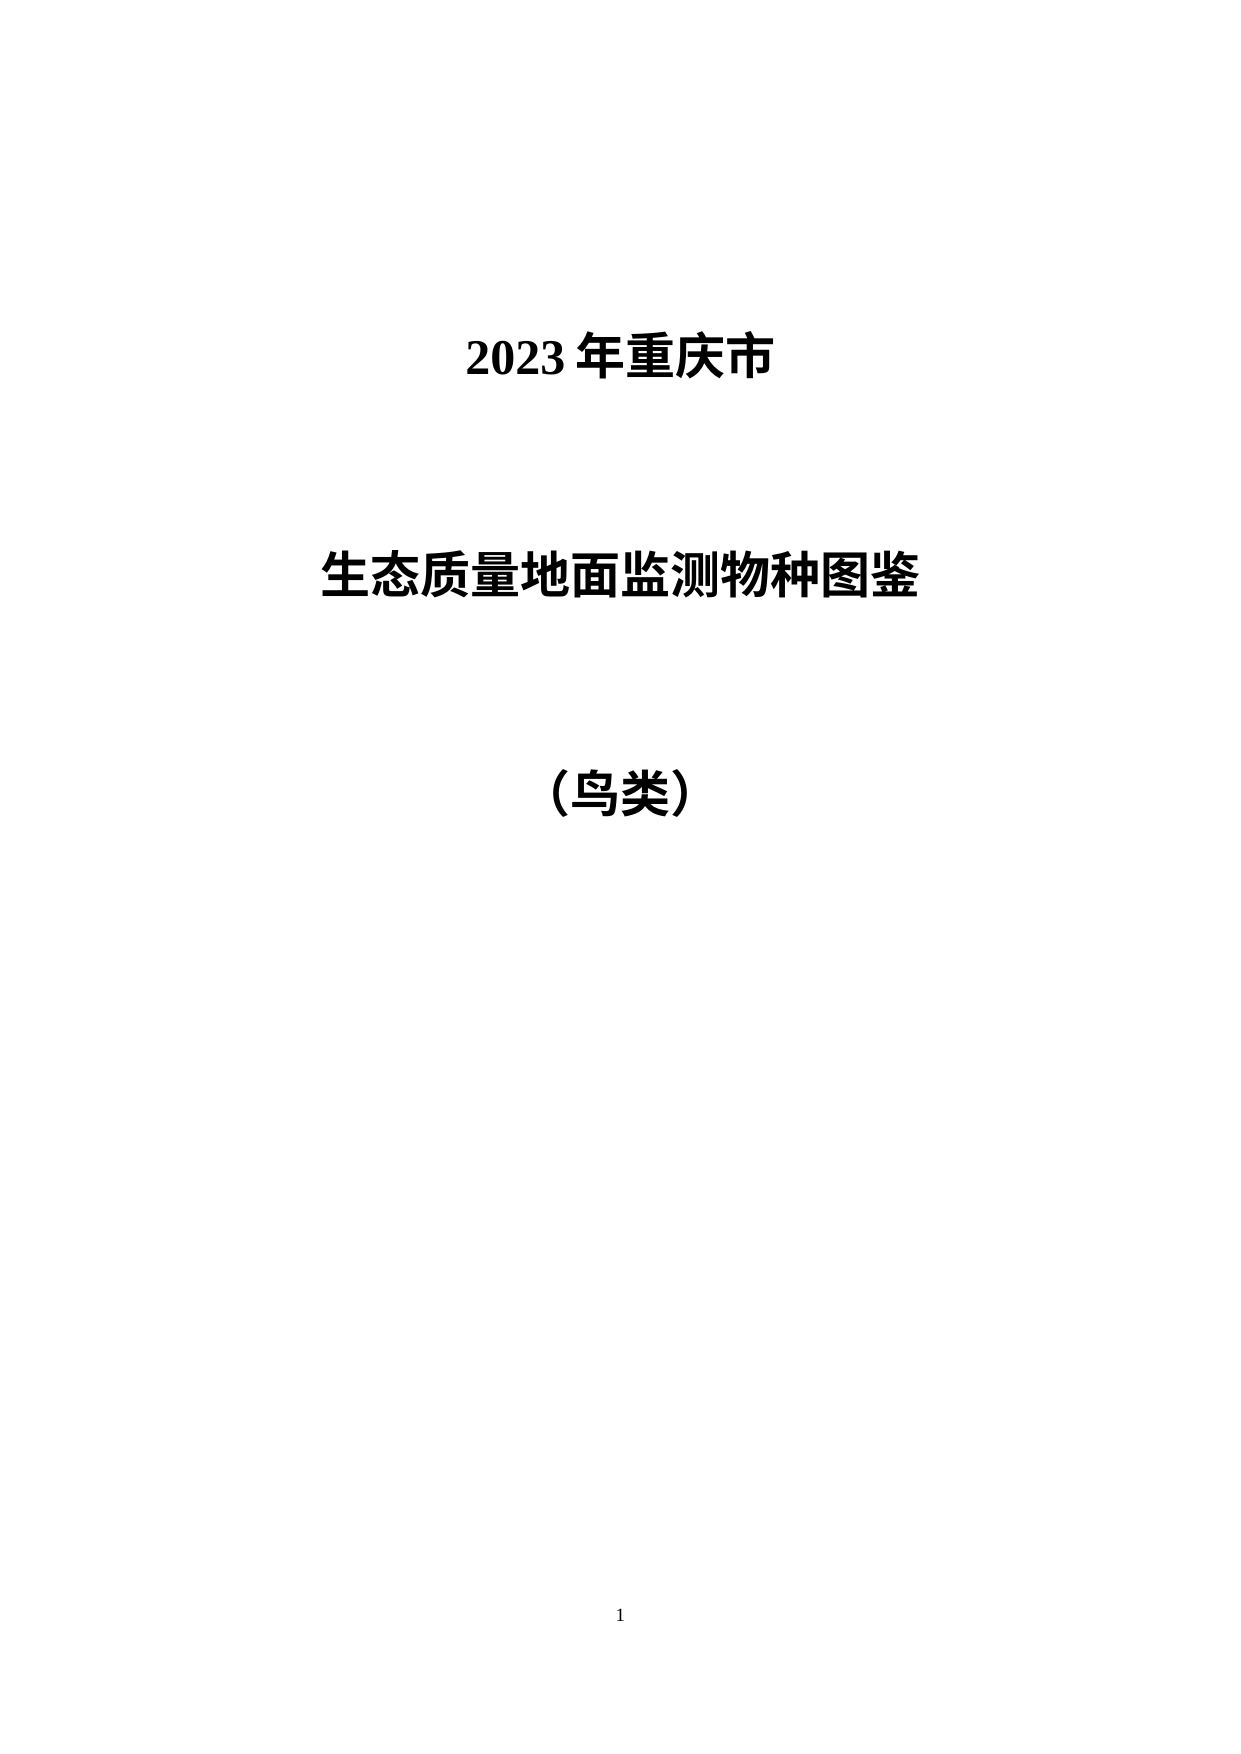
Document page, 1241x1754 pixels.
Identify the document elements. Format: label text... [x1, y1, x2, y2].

text 生态质量地面监测物种图鉴 [112, 523, 1128, 620]
text 2023年重庆市 [112, 304, 1128, 402]
text （鸟类） [112, 742, 1128, 839]
